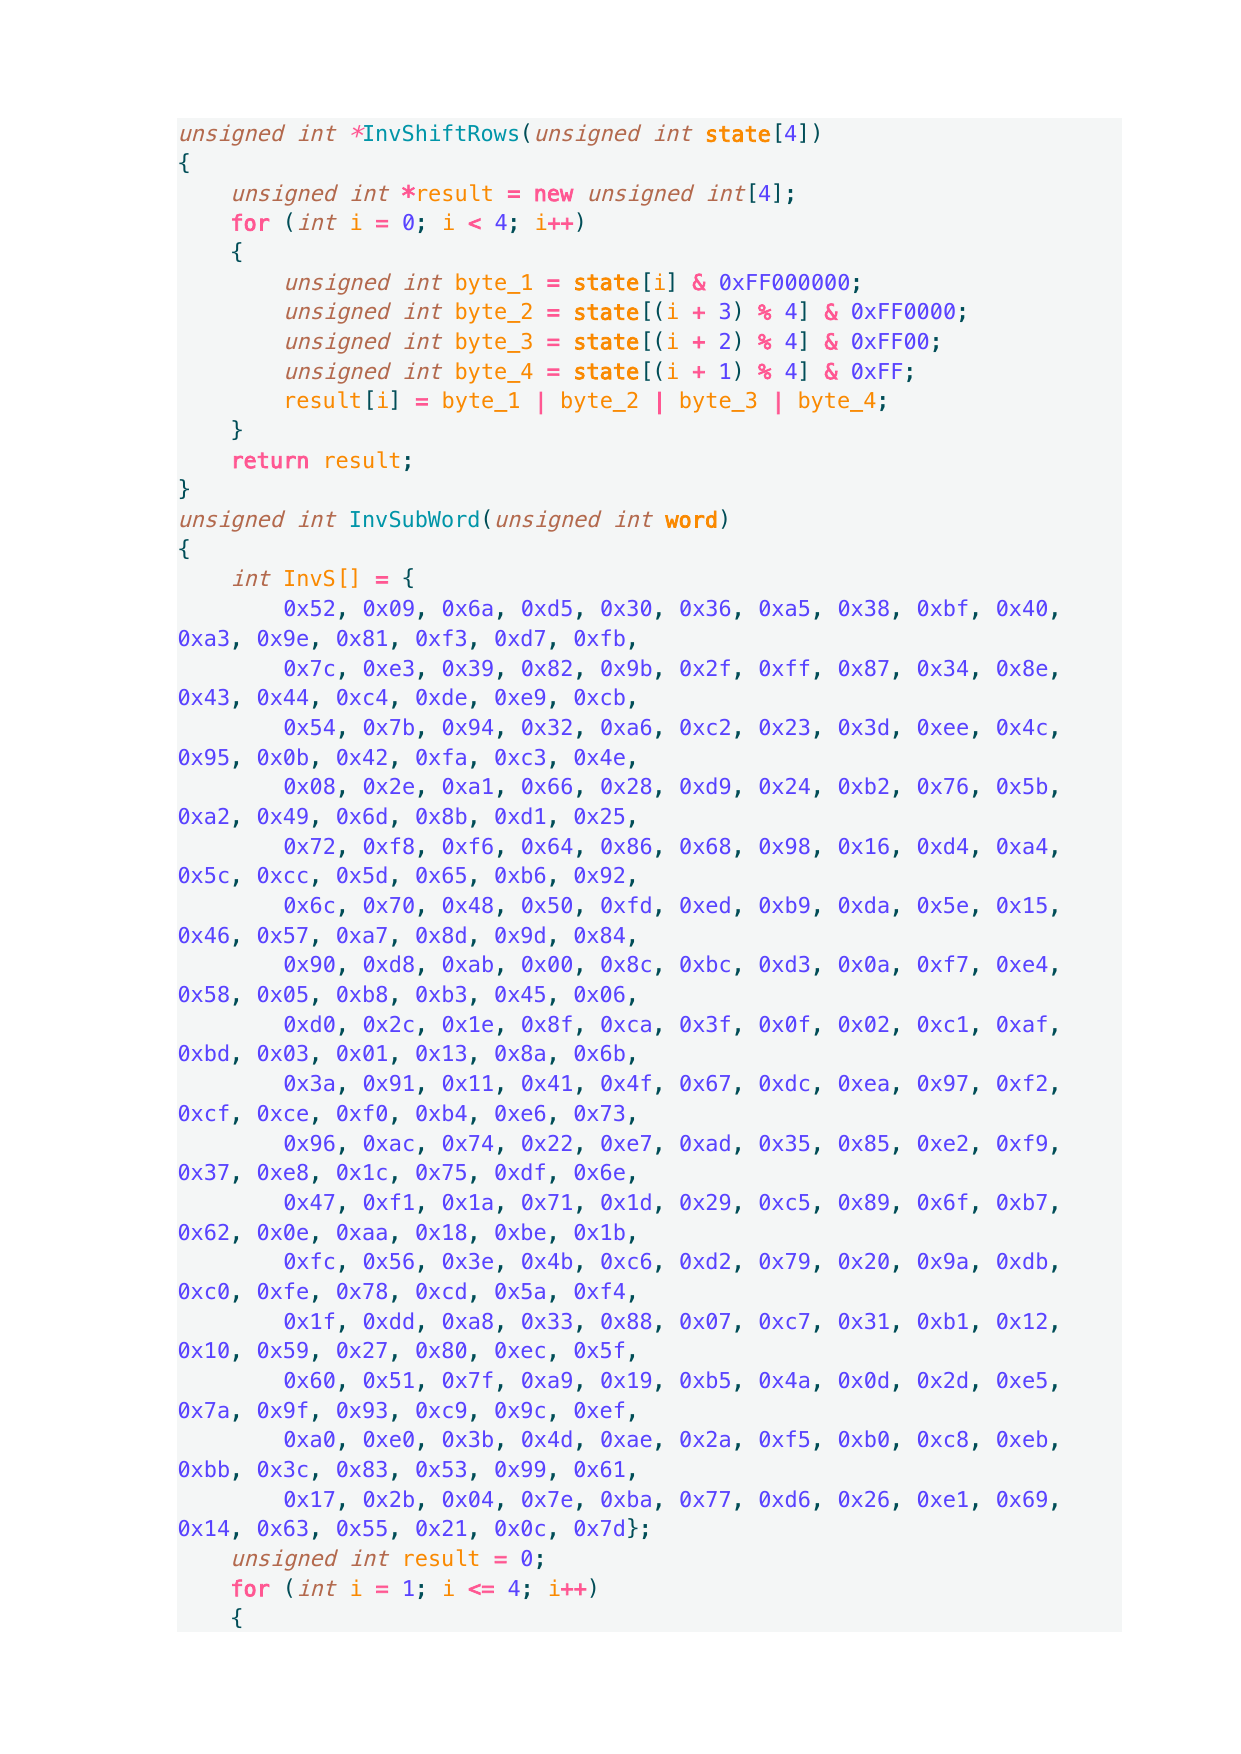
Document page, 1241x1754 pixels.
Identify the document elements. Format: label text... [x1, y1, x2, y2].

text 0xa0, 0xe0, 0x3b, 0x4d, 0xae, 0x2a, 0xf5, 0xb0, 0xc8, 0xeb, 0xbb, 0x3c, 0x83, 0x53, 0x99, 0x61, [177, 1424, 1122, 1484]
text 0x52, 0x09, 0x6a, 0xd5, 0x30, 0x36, 0xa5, 0x38, 0xbf, 0x40, 0xa3, 0x9e, 0x81, 0xf3, 0xd7, 0xfb, [177, 593, 1122, 652]
text 0x6c, 0x70, 0x48, 0x50, 0xfd, 0xed, 0xb9, 0xda, 0x5e, 0x15, 0x46, 0x57, 0xa7, 0x8d, 0x9d, 0x84, [177, 890, 1122, 949]
text unsigned int *InvShiftRows(unsigned int state[4]) [177, 118, 1122, 148]
text unsigned int byte_2 = state[(i + 3) % 4] & 0xFF0000; [177, 296, 1122, 326]
text 0x60, 0x51, 0x7f, 0xa9, 0x19, 0xb5, 0x4a, 0x0d, 0x2d, 0xe5, 0x7a, 0x9f, 0x93, 0xc9, 0x9c, 0xef, [177, 1365, 1122, 1424]
text result[i] = byte_1 | byte_2 | byte_3 | byte_4; [177, 385, 1122, 415]
text 0x90, 0xd8, 0xab, 0x00, 0x8c, 0xbc, 0xd3, 0x0a, 0xf7, 0xe4, 0x58, 0x05, 0xb8, 0xb3, 0x45, 0x06, [177, 949, 1122, 1009]
text for (int i = 1; i <= 4; i++) [177, 1573, 1122, 1602]
text return result; [177, 445, 1122, 474]
text 0x3a, 0x91, 0x11, 0x41, 0x4f, 0x67, 0xdc, 0xea, 0x97, 0xf2, 0xcf, 0xce, 0xf0, 0xb4, 0xe6, 0x73, [177, 1068, 1122, 1127]
text 0x08, 0x2e, 0xa1, 0x66, 0x28, 0xd9, 0x24, 0xb2, 0x76, 0x5b, 0xa2, 0x49, 0x6d, 0x8b, 0xd1, 0x25, [177, 771, 1122, 831]
text unsigned int byte_3 = state[(i + 2) % 4] & 0xFF00; [177, 326, 1122, 356]
text { [177, 148, 1122, 177]
text for (int i = 0; i < 4; i++) [177, 207, 1122, 237]
text 0x47, 0xf1, 0x1a, 0x71, 0x1d, 0x29, 0xc5, 0x89, 0x6f, 0xb7, 0x62, 0x0e, 0xaa, 0x18, 0xbe, 0x1b, [177, 1187, 1122, 1246]
text { [177, 1602, 1122, 1632]
text 0x96, 0xac, 0x74, 0x22, 0xe7, 0xad, 0x35, 0x85, 0xe2, 0xf9, 0x37, 0xe8, 0x1c, 0x75, 0xdf, 0x6e, [177, 1127, 1122, 1187]
text unsigned int result = 0; [177, 1543, 1122, 1573]
text int InvS[] = { [177, 563, 1122, 593]
text unsigned int byte_1 = state[i] & 0xFF000000; [177, 267, 1122, 296]
text 0x7c, 0xe3, 0x39, 0x82, 0x9b, 0x2f, 0xff, 0x87, 0x34, 0x8e, 0x43, 0x44, 0xc4, 0xde, 0xe9, 0xcb, [177, 652, 1122, 712]
text 0xfc, 0x56, 0x3e, 0x4b, 0xc6, 0xd2, 0x79, 0x20, 0x9a, 0xdb, 0xc0, 0xfe, 0x78, 0xcd, 0x5a, 0xf4, [177, 1246, 1122, 1306]
text 0x17, 0x2b, 0x04, 0x7e, 0xba, 0x77, 0xd6, 0x26, 0xe1, 0x69, 0x14, 0x63, 0x55, 0x21, 0x0c, 0x7d}; [177, 1484, 1122, 1543]
text 0xd0, 0x2c, 0x1e, 0x8f, 0xca, 0x3f, 0x0f, 0x02, 0xc1, 0xaf, 0xbd, 0x03, 0x01, 0x13, 0x8a, 0x6b, [177, 1009, 1122, 1068]
text { [177, 237, 1122, 267]
text { [177, 534, 1122, 563]
text 0x1f, 0xdd, 0xa8, 0x33, 0x88, 0x07, 0xc7, 0x31, 0xb1, 0x12, 0x10, 0x59, 0x27, 0x80, 0xec, 0x5f, [177, 1306, 1122, 1365]
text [177, 177, 1122, 207]
text 0x54, 0x7b, 0x94, 0x32, 0xa6, 0xc2, 0x23, 0x3d, 0xee, 0x4c, 0x95, 0x0b, 0x42, 0xfa, 0xc3, 0x4e, [177, 712, 1122, 771]
text } [177, 415, 1122, 445]
text } [177, 474, 1122, 504]
text unsigned int byte_4 = state[(i + 1) % 4] & 0xFF; [177, 356, 1122, 385]
text unsigned int InvSubWord(unsigned int word) [177, 504, 1122, 534]
text 0x72, 0xf8, 0xf6, 0x64, 0x86, 0x68, 0x98, 0x16, 0xd4, 0xa4, 0x5c, 0xcc, 0x5d, 0x65, 0xb6, 0x92, [177, 831, 1122, 890]
